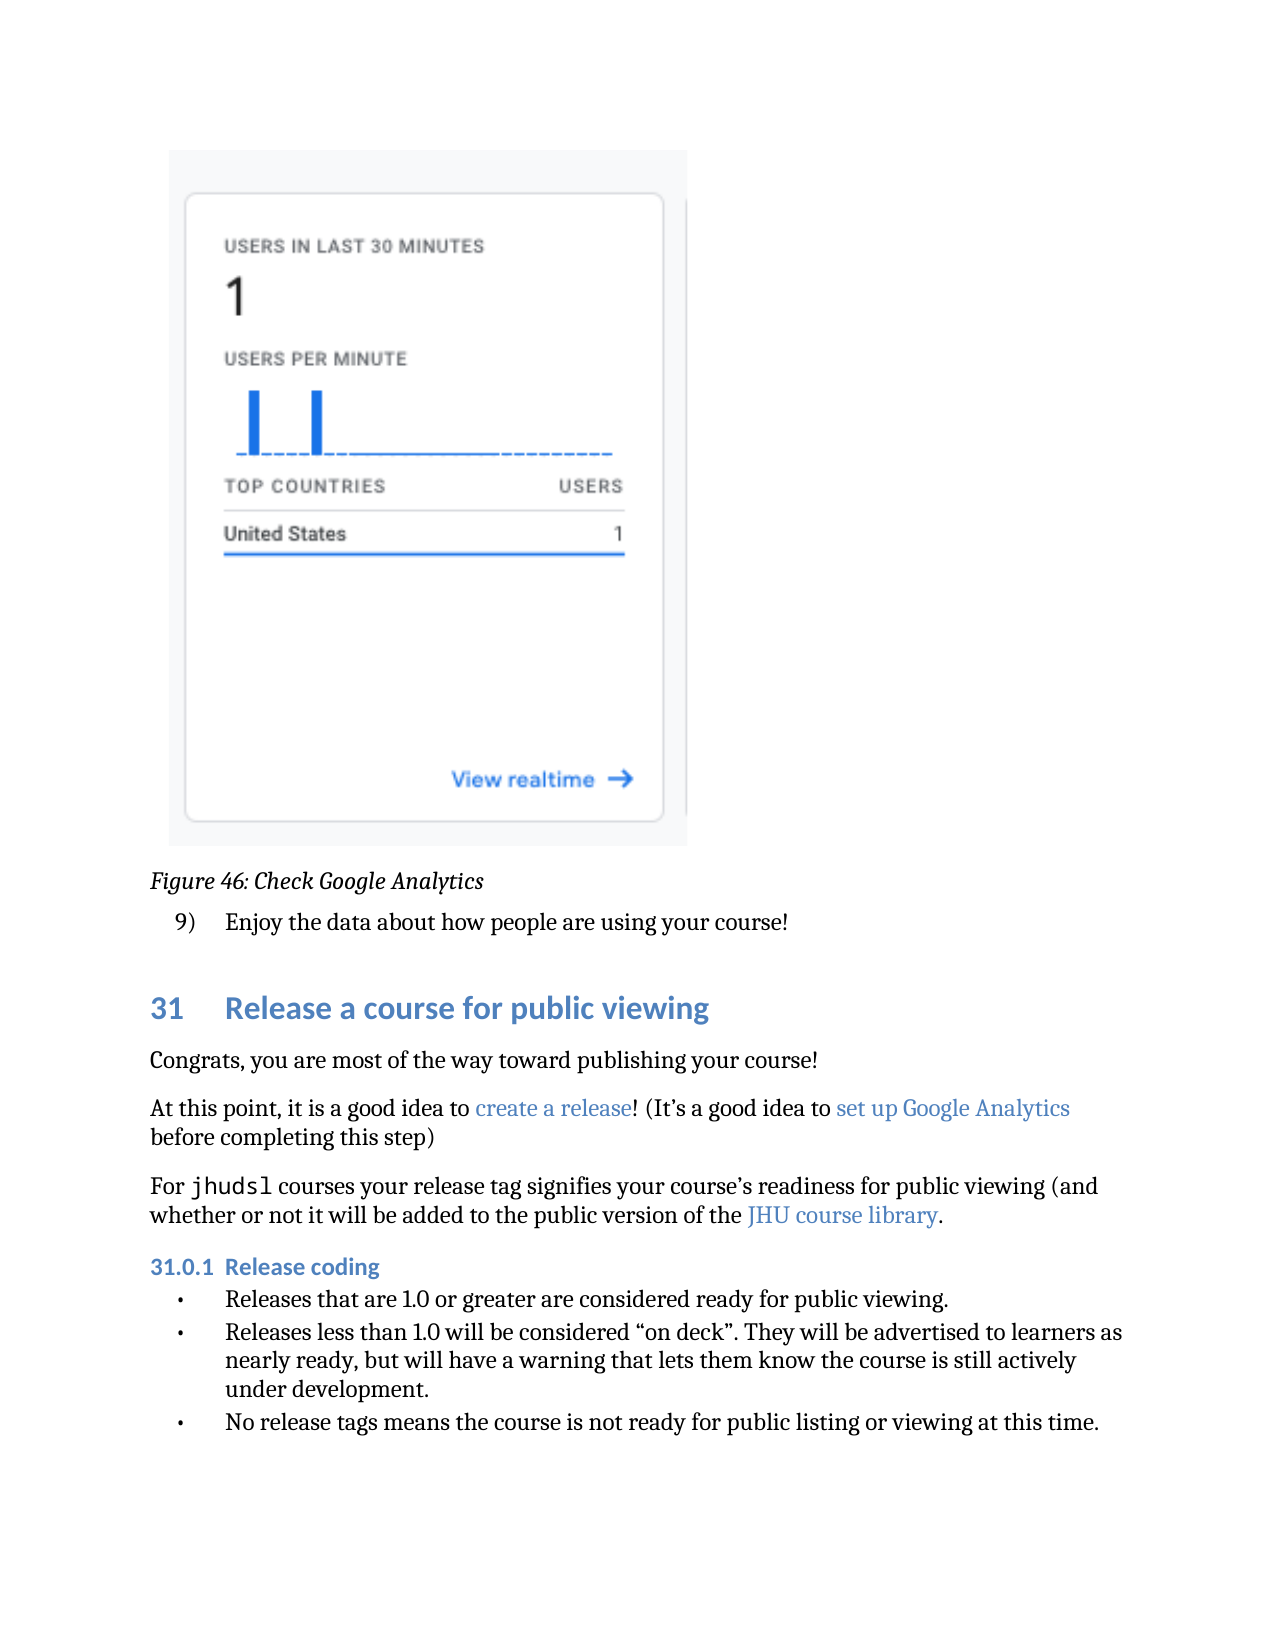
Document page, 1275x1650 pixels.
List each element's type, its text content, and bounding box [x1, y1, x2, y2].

text For jhudsl courses your release tag signifies your course’s readiness for public viewing (and whether or not it will be added to the public version of the JHU course library. [150, 1170, 1125, 1230]
subtitle 31 Release a course for public viewing [150, 987, 1125, 1027]
text At this point, it is a good idea to create a release! (It’s a good idea to set up Google Analytics before completing this step) [150, 1094, 1125, 1151]
text Congrats, you are most of the way toward publishing your course! [150, 1046, 1125, 1075]
list Releases less than 1.0 will be considered “on deck”. They will be advertised to learners as nearly ready, but will have a warning that lets them know the course is still actively under development. [175, 1317, 1125, 1404]
picture [168, 150, 688, 846]
subtitle 31.0.1 Release coding [150, 1251, 1125, 1281]
list No release tags means the course is not ready for public listing or viewing at this time. [175, 1407, 1125, 1436]
list Enjoy the data about how people are using your course! [175, 908, 1125, 937]
list Releases that are 1.0 or greater are considered ready for public viewing. [175, 1285, 1125, 1314]
